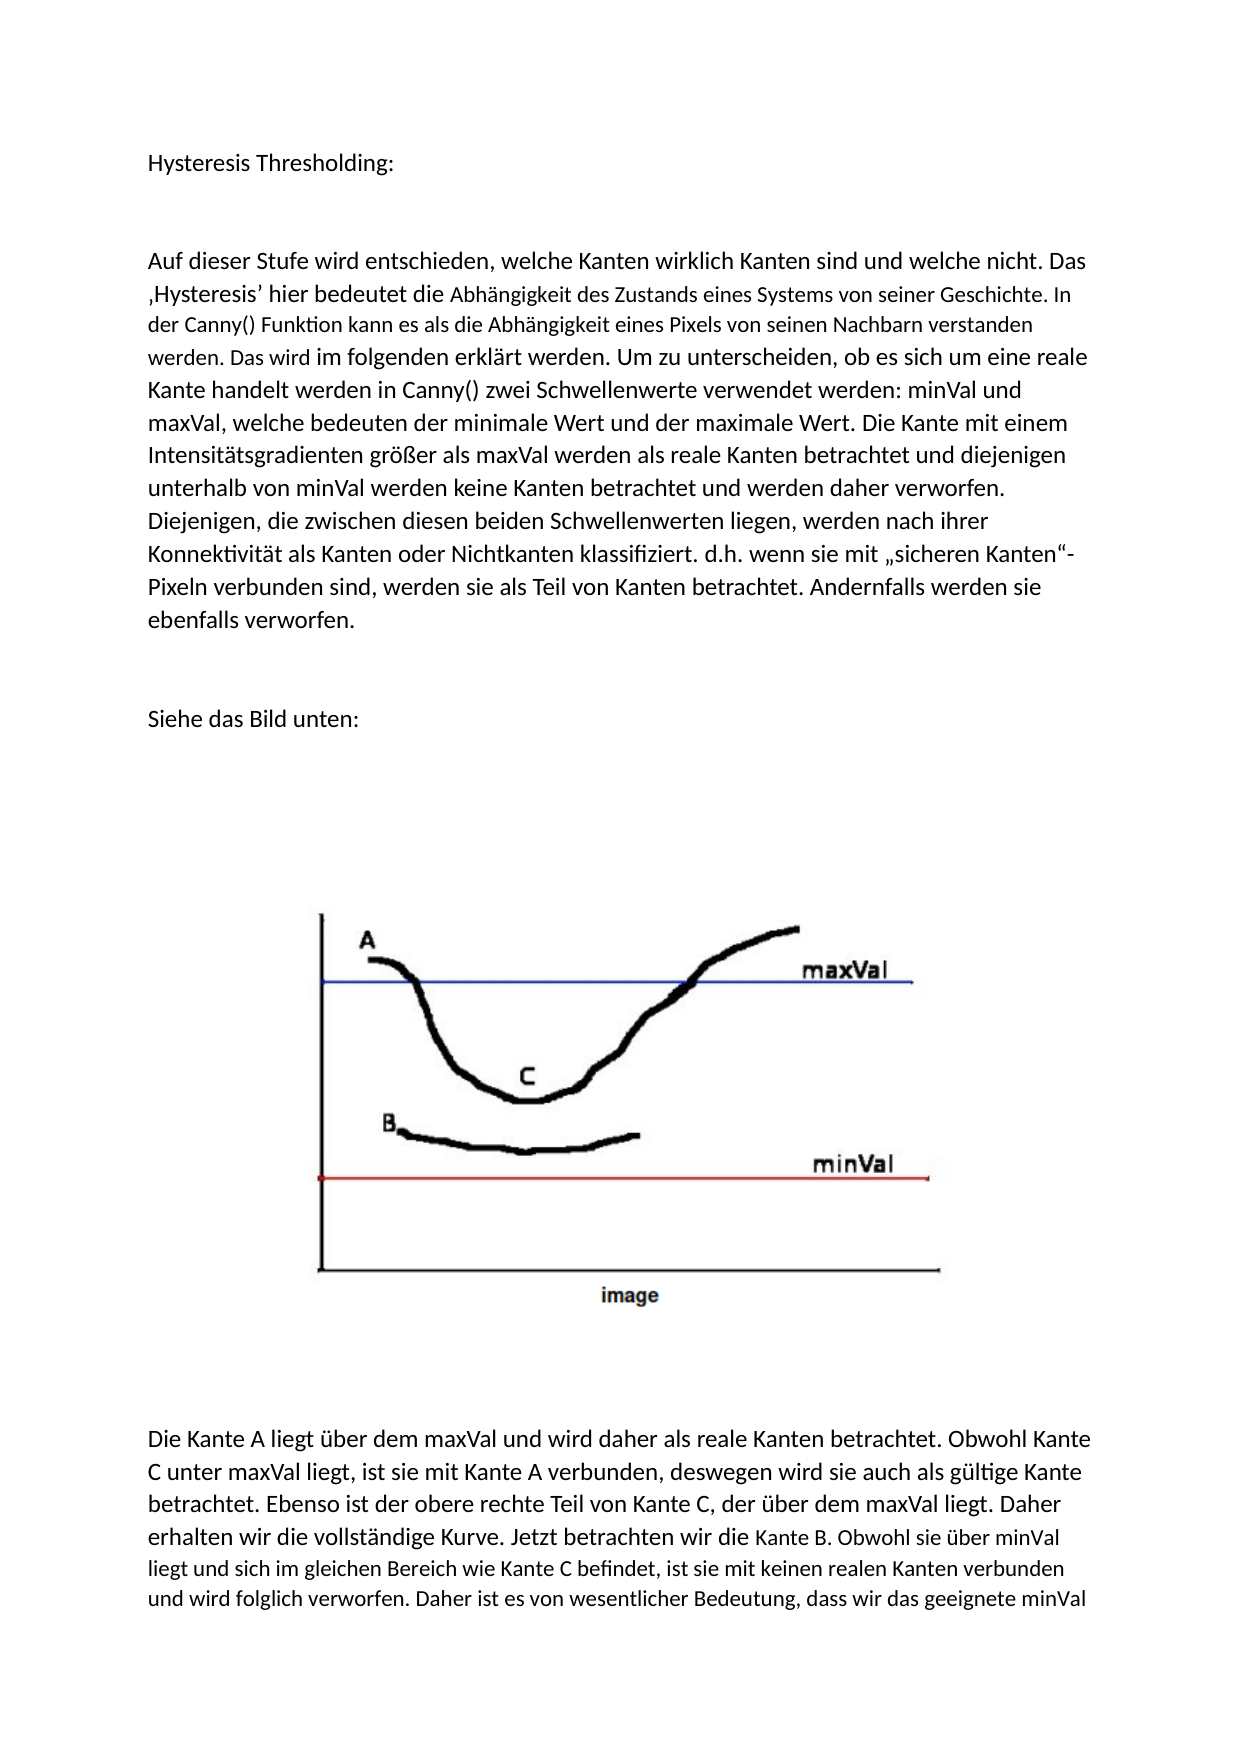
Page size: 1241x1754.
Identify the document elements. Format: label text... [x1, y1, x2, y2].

text Hysteresis Thresholding: [148, 148, 1093, 178]
picture [288, 898, 952, 1308]
text Auf dieser Stufe wird entschieden, welche Kanten wirklich Kanten sind und welche nicht. Das ‚Hysteresis’ hier bedeutet die Abhängigkeit des Zustands eines Systems von seiner Geschichte. In der Canny() Funktion kann es als die Abhängigkeit eines Pixels von seinen Nachbarn verstanden werden. Das wird im folgenden erklärt werden. Um zu unterscheiden, ob es sich um eine reale Kante handelt werden in Canny() zwei Schwellenwerte verwendet werden: minVal und maxVal, welche bedeuten der minimale Wert und der maximale Wert. Die Kante mit einem Intensitätsgradienten größer als maxVal werden als reale Kanten betrachtet und diejenigen unterhalb von minVal werden keine Kanten betrachtet und werden daher verworfen. Diejenigen, die zwischen diesen beiden Schwellenwerten liegen, werden nach ihrer Konnektivität als Kanten oder Nichtkanten klassifiziert. d.h. wenn sie mit „sicheren Kanten“-Pixeln verbunden sind, werden sie als Teil von Kanten betrachtet. Andernfalls werden sie ebenfalls verworfen. [148, 245, 1093, 635]
text Siehe das Bild unten: [148, 703, 1093, 734]
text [148, 1423, 1093, 1612]
